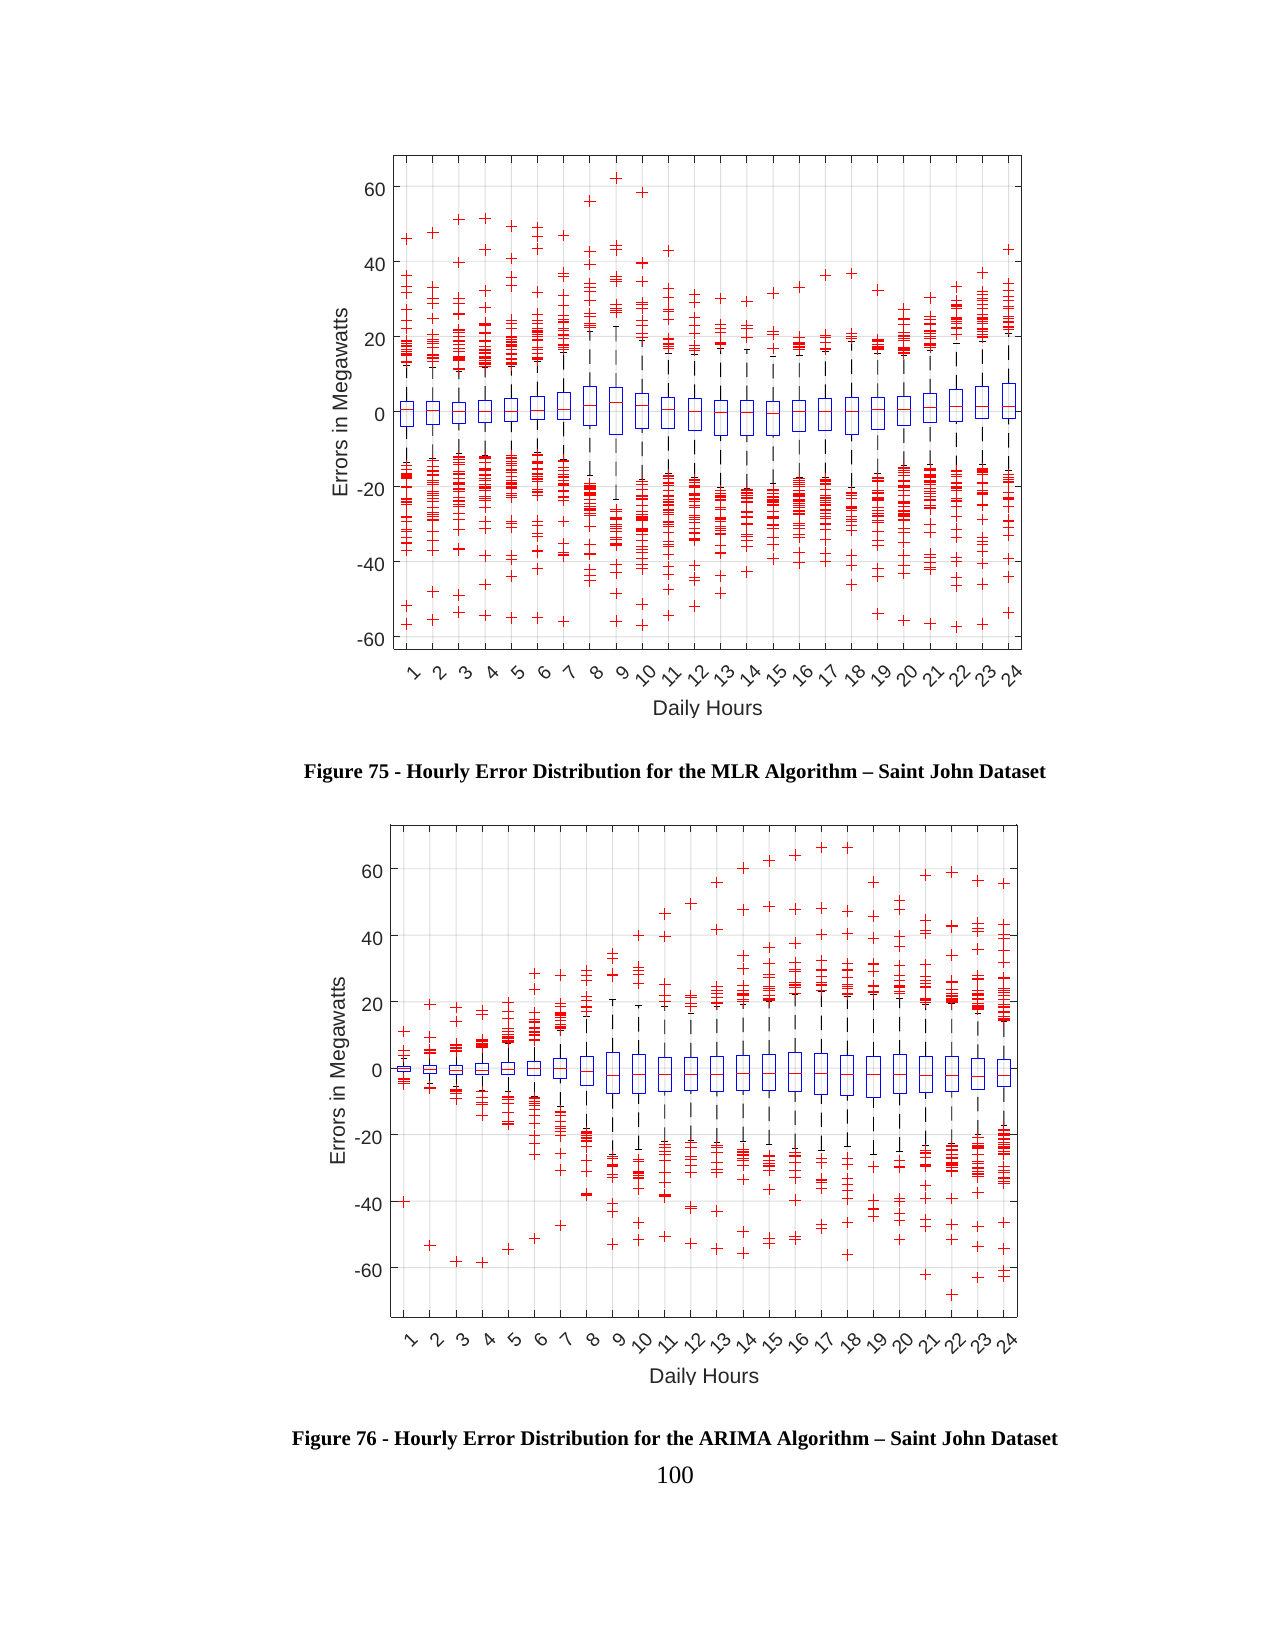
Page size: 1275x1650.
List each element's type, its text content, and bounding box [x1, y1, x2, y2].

text Figure 75 - Hourly Error Distribution for the MLR Algorithm – Saint John Dataset [225, 759, 1125, 783]
text Figure 76 - Hourly Error Distribution for the ARIMA Algorithm – Saint John Dataset [225, 1426, 1125, 1450]
